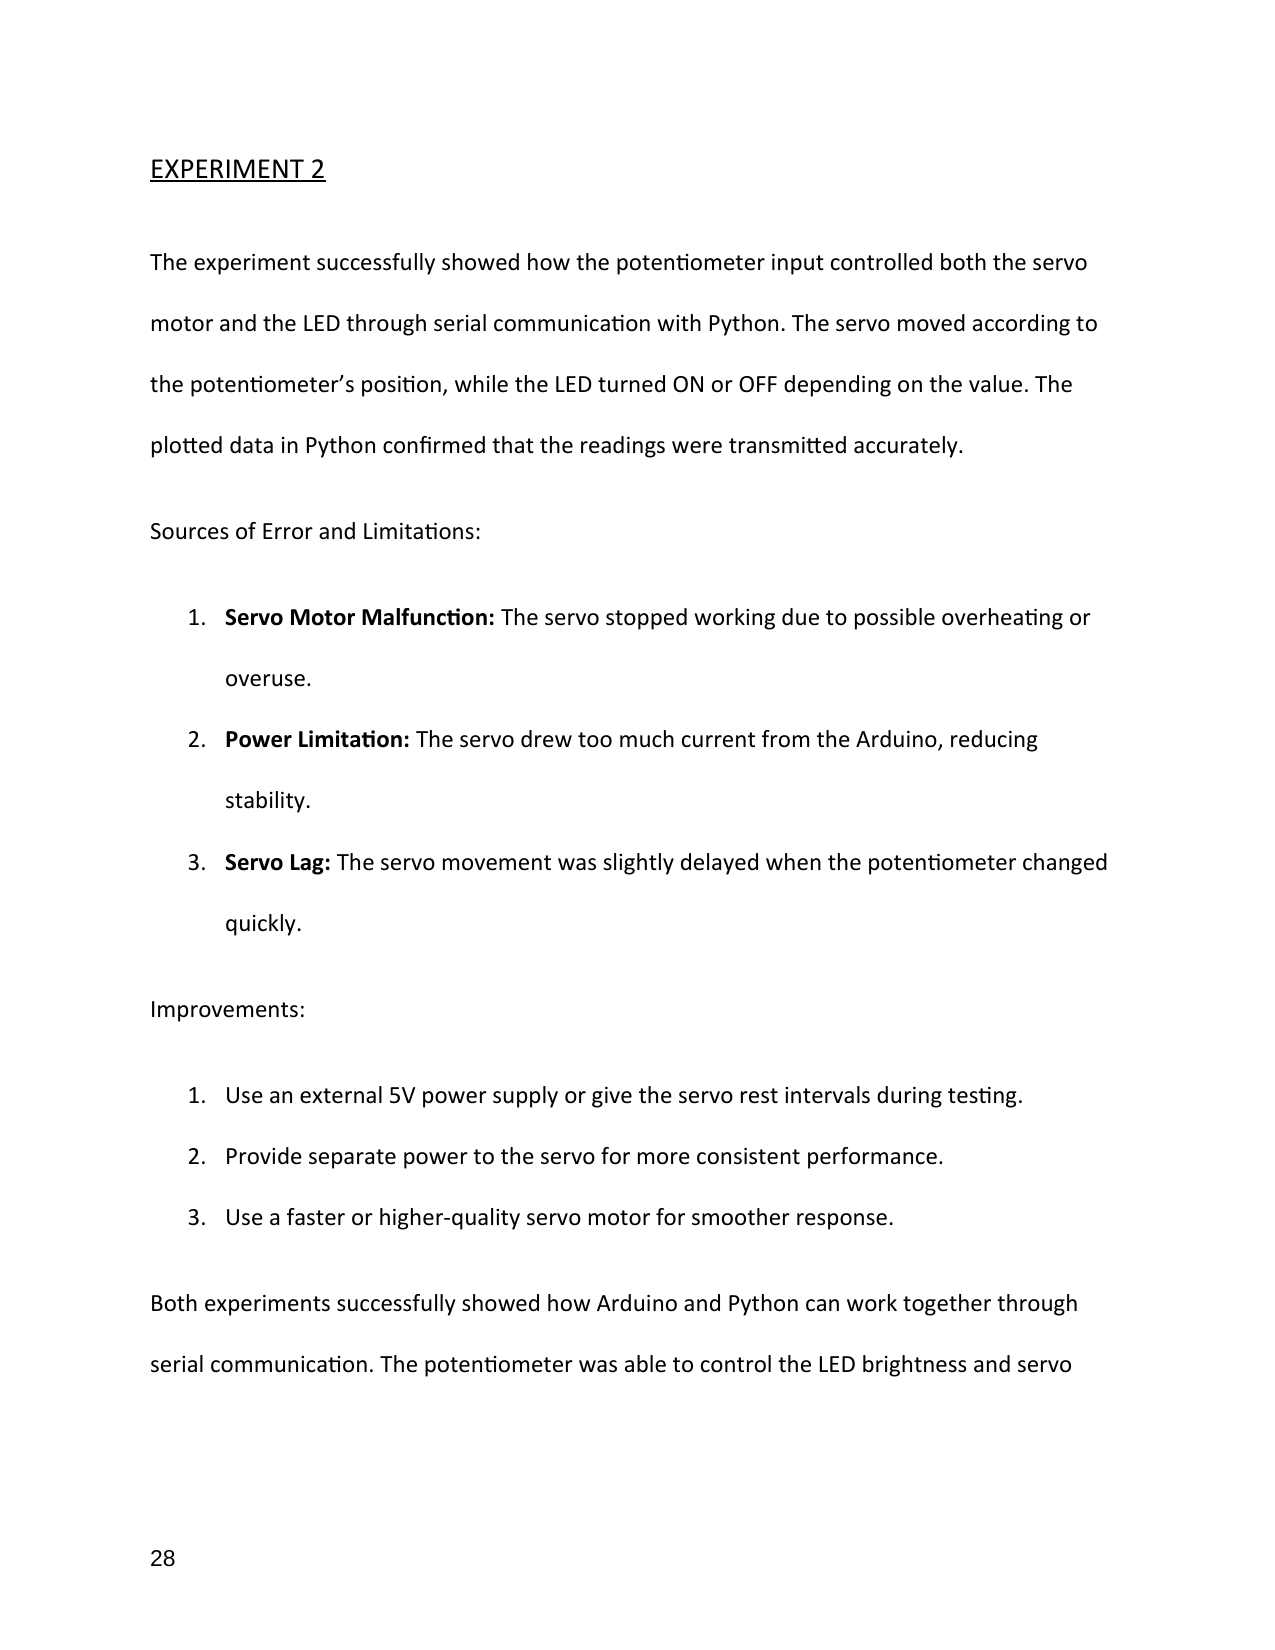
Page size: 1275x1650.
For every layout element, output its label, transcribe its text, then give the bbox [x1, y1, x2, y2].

list Use a faster or higher-quality servo motor for smoother response. [187, 1201, 1125, 1231]
list Servo Motor Malfunction: The servo stopped working due to possible overheating or overuse. [187, 601, 1125, 693]
text The experiment successfully showed how the potentiometer input controlled both the servo motor and the LED through serial communication with Python. The servo moved according to the potentiometer’s position, while the LED turned ON or OFF depending on the value. The plotted data in Python confirmed that the readings were transmitted accurately. [150, 246, 1125, 460]
text Sources of Error and Limitations: [150, 515, 1125, 546]
list Power Limitation: The servo drew too much current from the Arduino, reducing stability. [187, 723, 1125, 815]
text Improvements: [150, 993, 1125, 1023]
list Provide separate power to the servo for more consistent performance. [187, 1140, 1125, 1170]
list Servo Lag: The servo movement was slightly delayed when the potentiometer changed quickly. [187, 846, 1125, 937]
text EXPERIMENT 2 [150, 150, 1125, 186]
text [150, 1287, 1125, 1378]
list Use an external 5V power supply or give the servo rest intervals during testing. [187, 1079, 1125, 1109]
